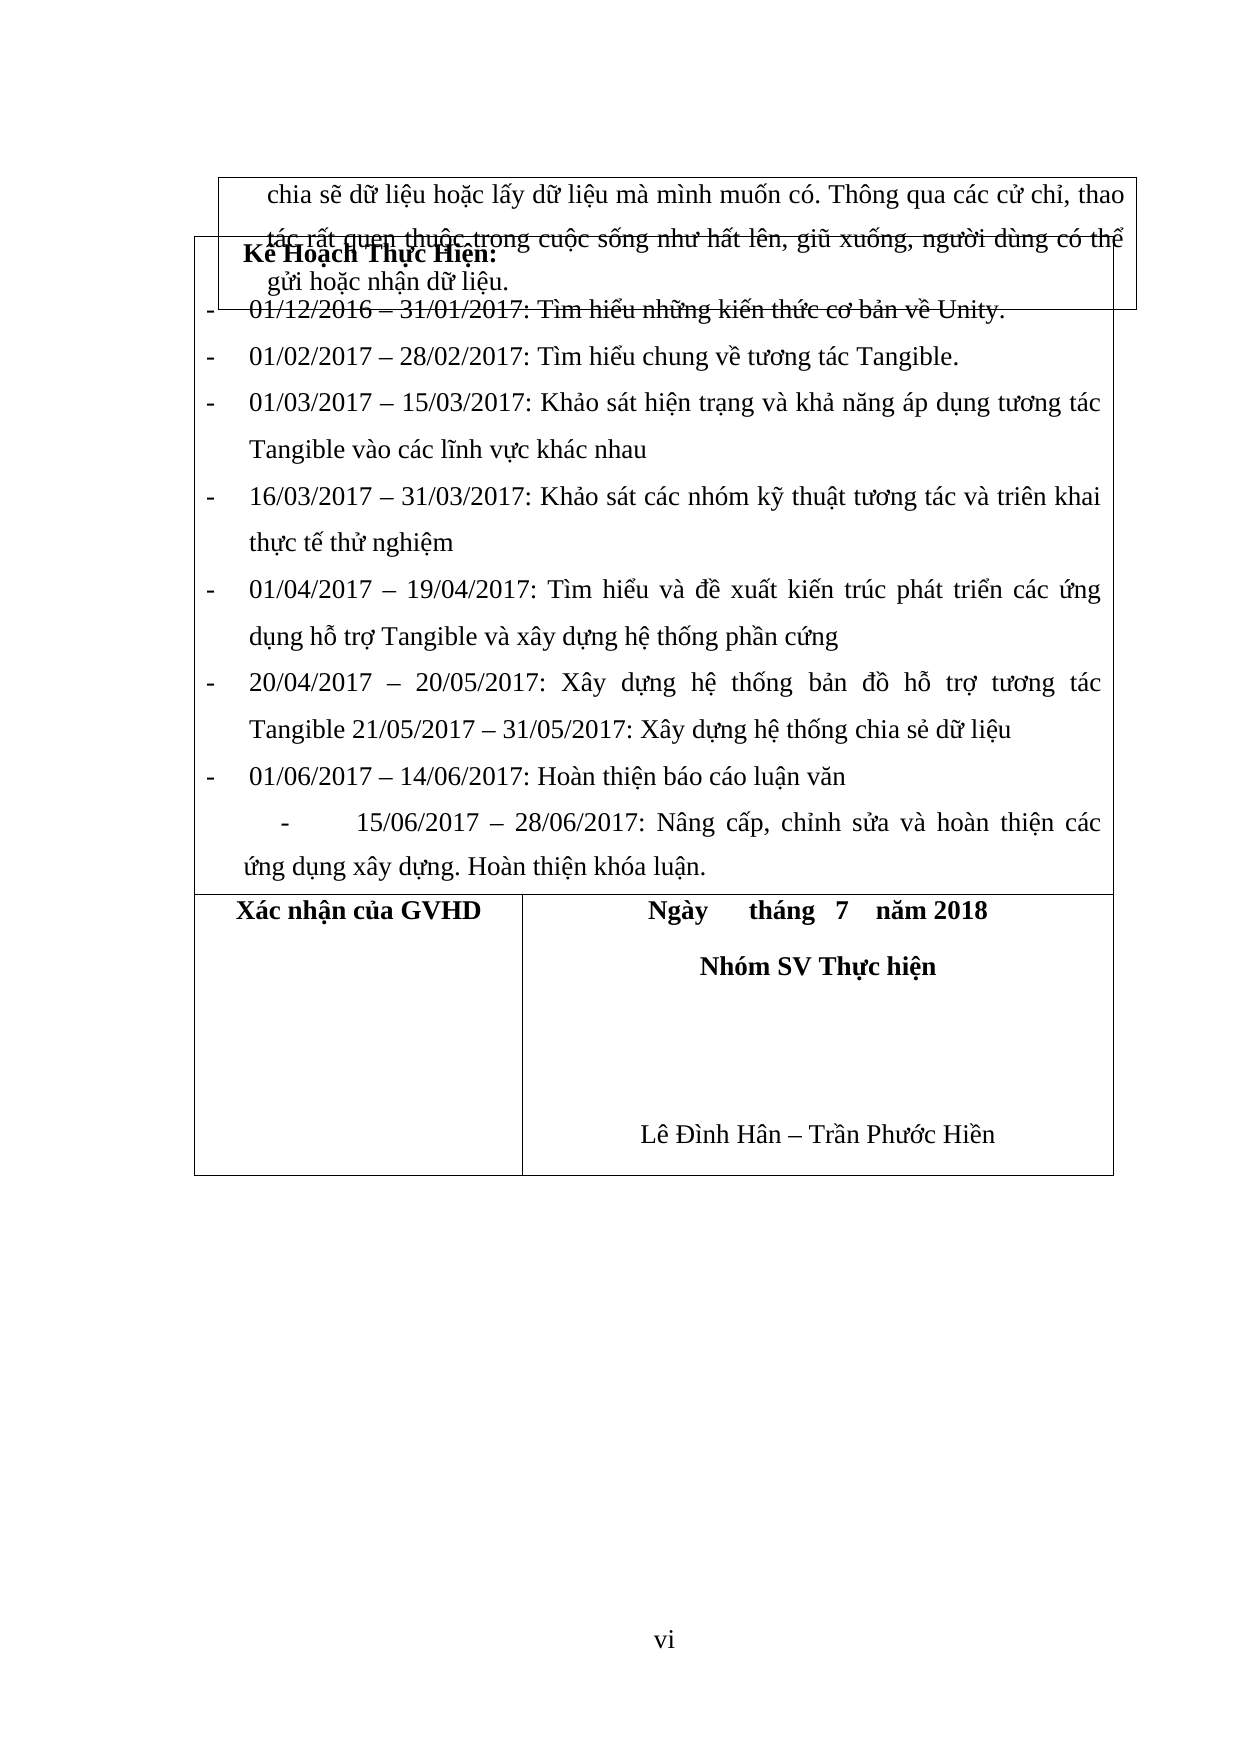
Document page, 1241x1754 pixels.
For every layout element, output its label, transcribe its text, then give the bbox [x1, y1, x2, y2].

table_cell Xác nhận của GVHD [195, 895, 522, 1175]
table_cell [219, 178, 1136, 309]
table_header Kế Hoạch Thực Hiện: 01/12/2016 – 31/01/2017: Tìm hiểu những kiến thức cơ bản về Unity. 01/02/2017 – 28/02/2017: Tìm hiểu chung về tương tác Tangible. 01/03/2017 – 15/03/2017: Khảo sát hiện trạng và khả năng áp dụng tương tác Tangible vào các lĩnh vực khác nhau 16/03/2017 – 31/03/2017: Khảo sát các nhóm kỹ thuật tương tác và triên khai thực tế thử nghiệm 01/04/2017 – 19/04/2017: Tìm hiểu và đề xuất kiến trúc phát triển các ứng dụng hỗ trợ Tangible và xây dựng hệ thống phần cứng 20/04/2017 – 20/05/2017: Xây dựng hệ thống bản đồ hỗ trợ tương tác Tangible 21/05/2017 – 31/05/2017: Xây dựng hệ thống chia sẻ dữ liệu 01/06/2017 – 14/06/2017: Hoàn thiện báo cáo luận văn 15/06/2017 – 28/06/2017: Nâng cấp, chỉnh sửa và hoàn thiện các ứng dụng xây dựng. Hoàn thiện khóa luận. [195, 237, 1113, 893]
table_cell Ngày tháng 7 năm 2018 Nhóm SV Thực hiện Lê Đình Hân – Trần Phước Hiền [523, 895, 1113, 1175]
